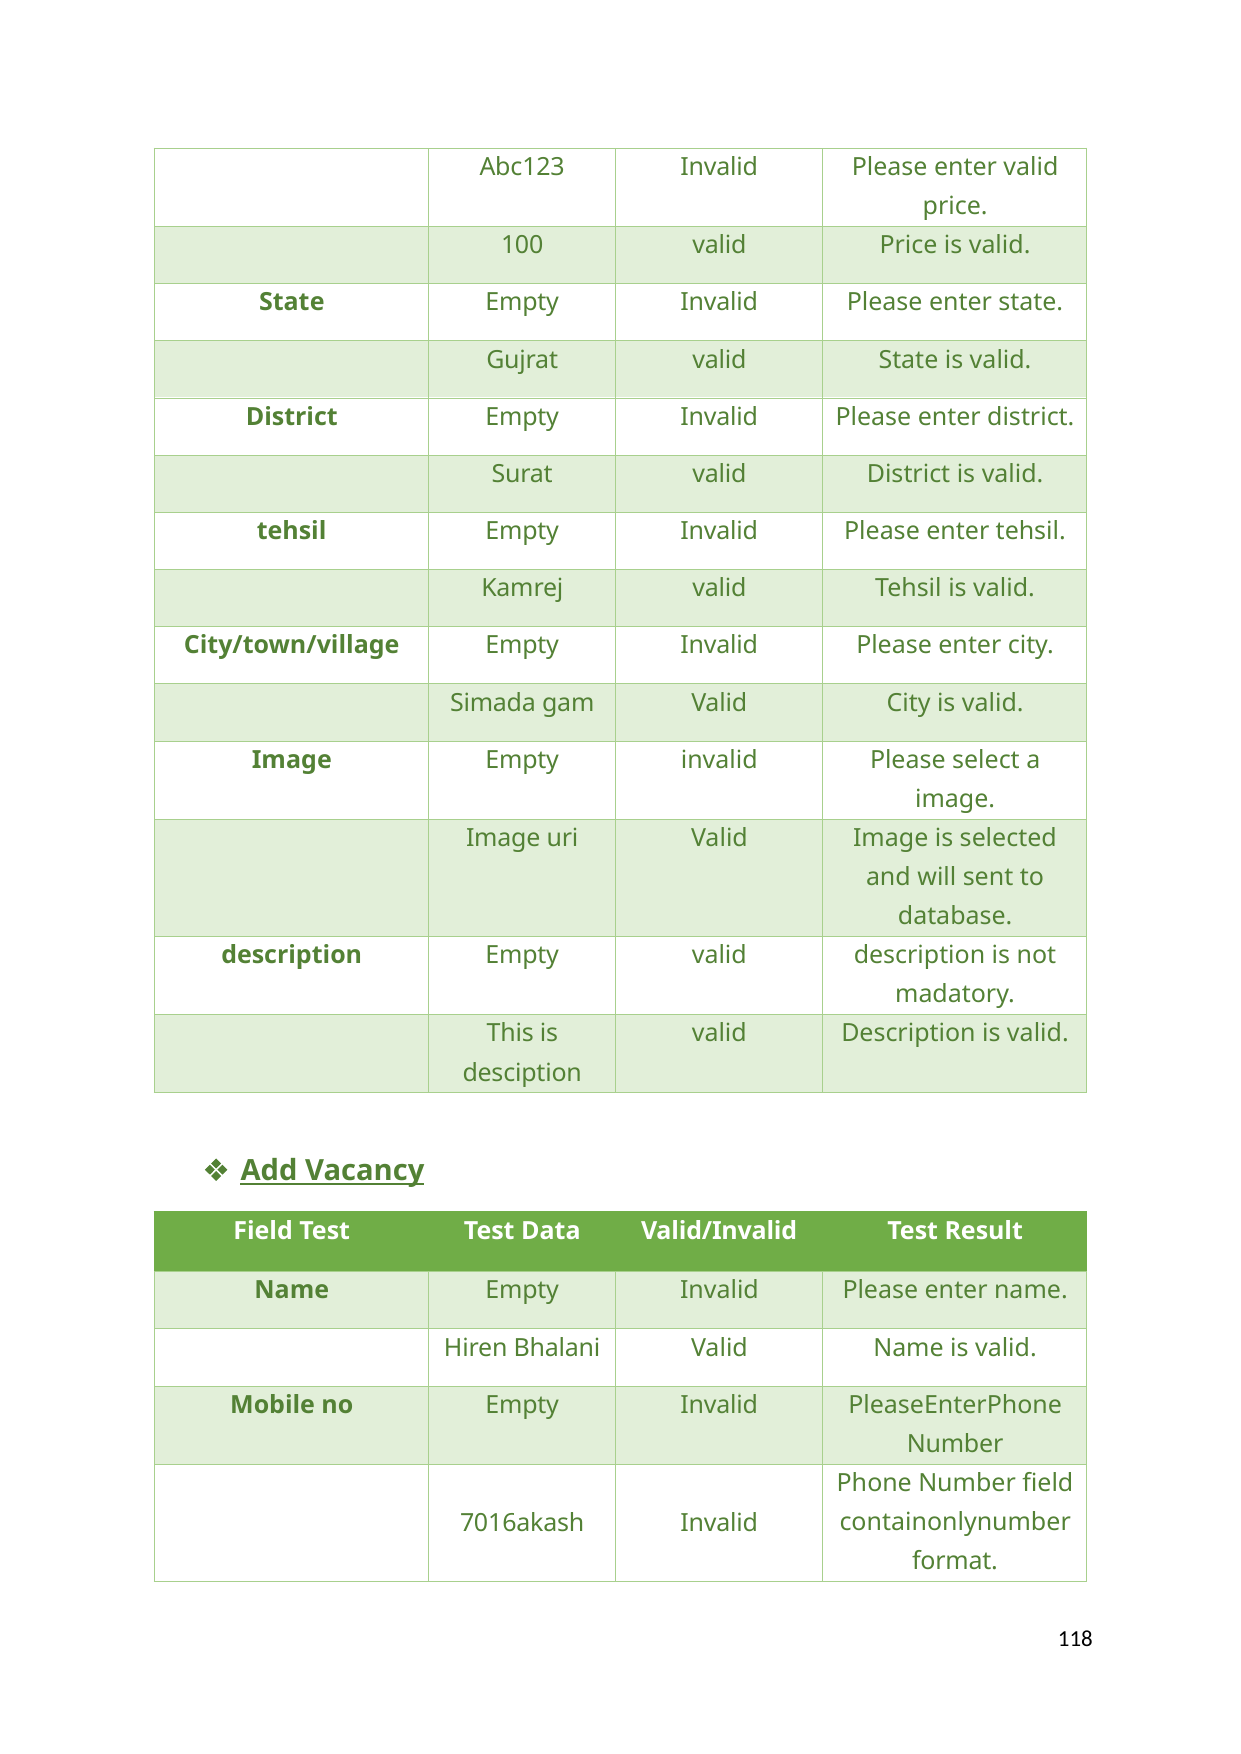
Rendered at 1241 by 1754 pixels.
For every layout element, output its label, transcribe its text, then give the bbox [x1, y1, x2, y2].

table_cell Invalid [616, 1387, 822, 1464]
table_cell Please enter name. [823, 1272, 1086, 1328]
table_cell Please enter city. [823, 627, 1086, 683]
table_cell Empty [429, 513, 615, 569]
table_cell Gujrat [429, 341, 615, 397]
table_cell [155, 456, 428, 512]
table_cell Mobile no [155, 1387, 428, 1464]
table_cell Invalid [616, 1272, 822, 1328]
table_cell Valid [616, 1329, 822, 1386]
table_cell valid [616, 456, 822, 512]
table_cell Please enter state. [823, 284, 1086, 340]
table_cell Price is valid. [823, 227, 1086, 283]
table_cell valid [616, 1015, 822, 1092]
table_cell State is valid. [823, 341, 1086, 397]
table_cell 100 [429, 227, 615, 283]
table_cell This is desciption [429, 1015, 615, 1092]
table_cell tehsil [155, 513, 428, 569]
table_cell Valid [616, 820, 822, 936]
table_cell Image [155, 742, 428, 819]
table_cell description [155, 937, 428, 1014]
table_header Test Result [823, 1213, 1086, 1271]
table_cell valid [616, 937, 822, 1014]
table_cell [155, 227, 428, 283]
table_cell Empty [429, 1387, 615, 1464]
table_cell Please enter tehsil. [823, 513, 1086, 569]
table_cell [155, 341, 428, 397]
table_cell valid [616, 570, 822, 626]
table_cell Invalid [616, 284, 822, 340]
table_cell Invalid [616, 627, 822, 683]
table_cell Phone Number field containonlynumber format. [823, 1465, 1086, 1581]
table_cell Image is selected and will sent to database. [823, 820, 1086, 936]
table_cell City/town/village [155, 627, 428, 683]
table_cell Description is valid. [823, 1015, 1086, 1092]
table_cell Tehsil is valid. [823, 570, 1086, 626]
table_cell description is not madatory. [823, 937, 1086, 1014]
table_cell Please enter district. [823, 399, 1086, 454]
table_cell Invalid [616, 399, 822, 454]
table_cell Name is valid. [823, 1329, 1086, 1386]
table_cell Invalid [616, 513, 822, 569]
table_cell invalid [616, 742, 822, 819]
table_cell [155, 820, 428, 936]
table_cell Hiren Bhalani [429, 1329, 615, 1386]
table_cell Abc123 [429, 149, 615, 226]
table_cell Surat [429, 456, 615, 512]
table_cell City is valid. [823, 684, 1086, 741]
table_cell PleaseEnterPhone Number [823, 1387, 1086, 1464]
table_cell valid [616, 227, 822, 283]
table_cell Simada gam [429, 684, 615, 741]
table_cell Empty [429, 937, 615, 1014]
table_cell Please select a image. [823, 742, 1086, 819]
table_cell valid [616, 341, 822, 397]
table_cell [155, 149, 428, 226]
table_cell Name [155, 1272, 428, 1328]
table_cell [155, 1465, 428, 1581]
table_cell Valid [616, 684, 822, 741]
table_cell [155, 1329, 428, 1386]
table_cell District is valid. [823, 456, 1086, 512]
table_cell Please enter valid price. [823, 149, 1086, 226]
table_cell 7016akash [429, 1465, 615, 1581]
table_cell [155, 684, 428, 741]
table_cell [155, 1015, 428, 1092]
table_header Valid/Invalid [616, 1213, 822, 1271]
table_cell Invalid [616, 149, 822, 226]
list Add Vacancy [203, 1149, 1092, 1189]
table_cell Image uri [429, 820, 615, 936]
table_cell [155, 570, 428, 626]
table_header Field Test [155, 1213, 428, 1271]
table_cell Empty [429, 399, 615, 454]
table_cell State [155, 284, 428, 340]
table_cell Empty [429, 742, 615, 819]
table_cell Kamrej [429, 570, 615, 626]
table_cell Empty [429, 627, 615, 683]
table_cell Invalid [616, 1465, 822, 1581]
table_cell Empty [429, 1272, 615, 1328]
table_cell Empty [429, 284, 615, 340]
table_cell District [155, 399, 428, 454]
table_header Test Data [429, 1213, 615, 1271]
